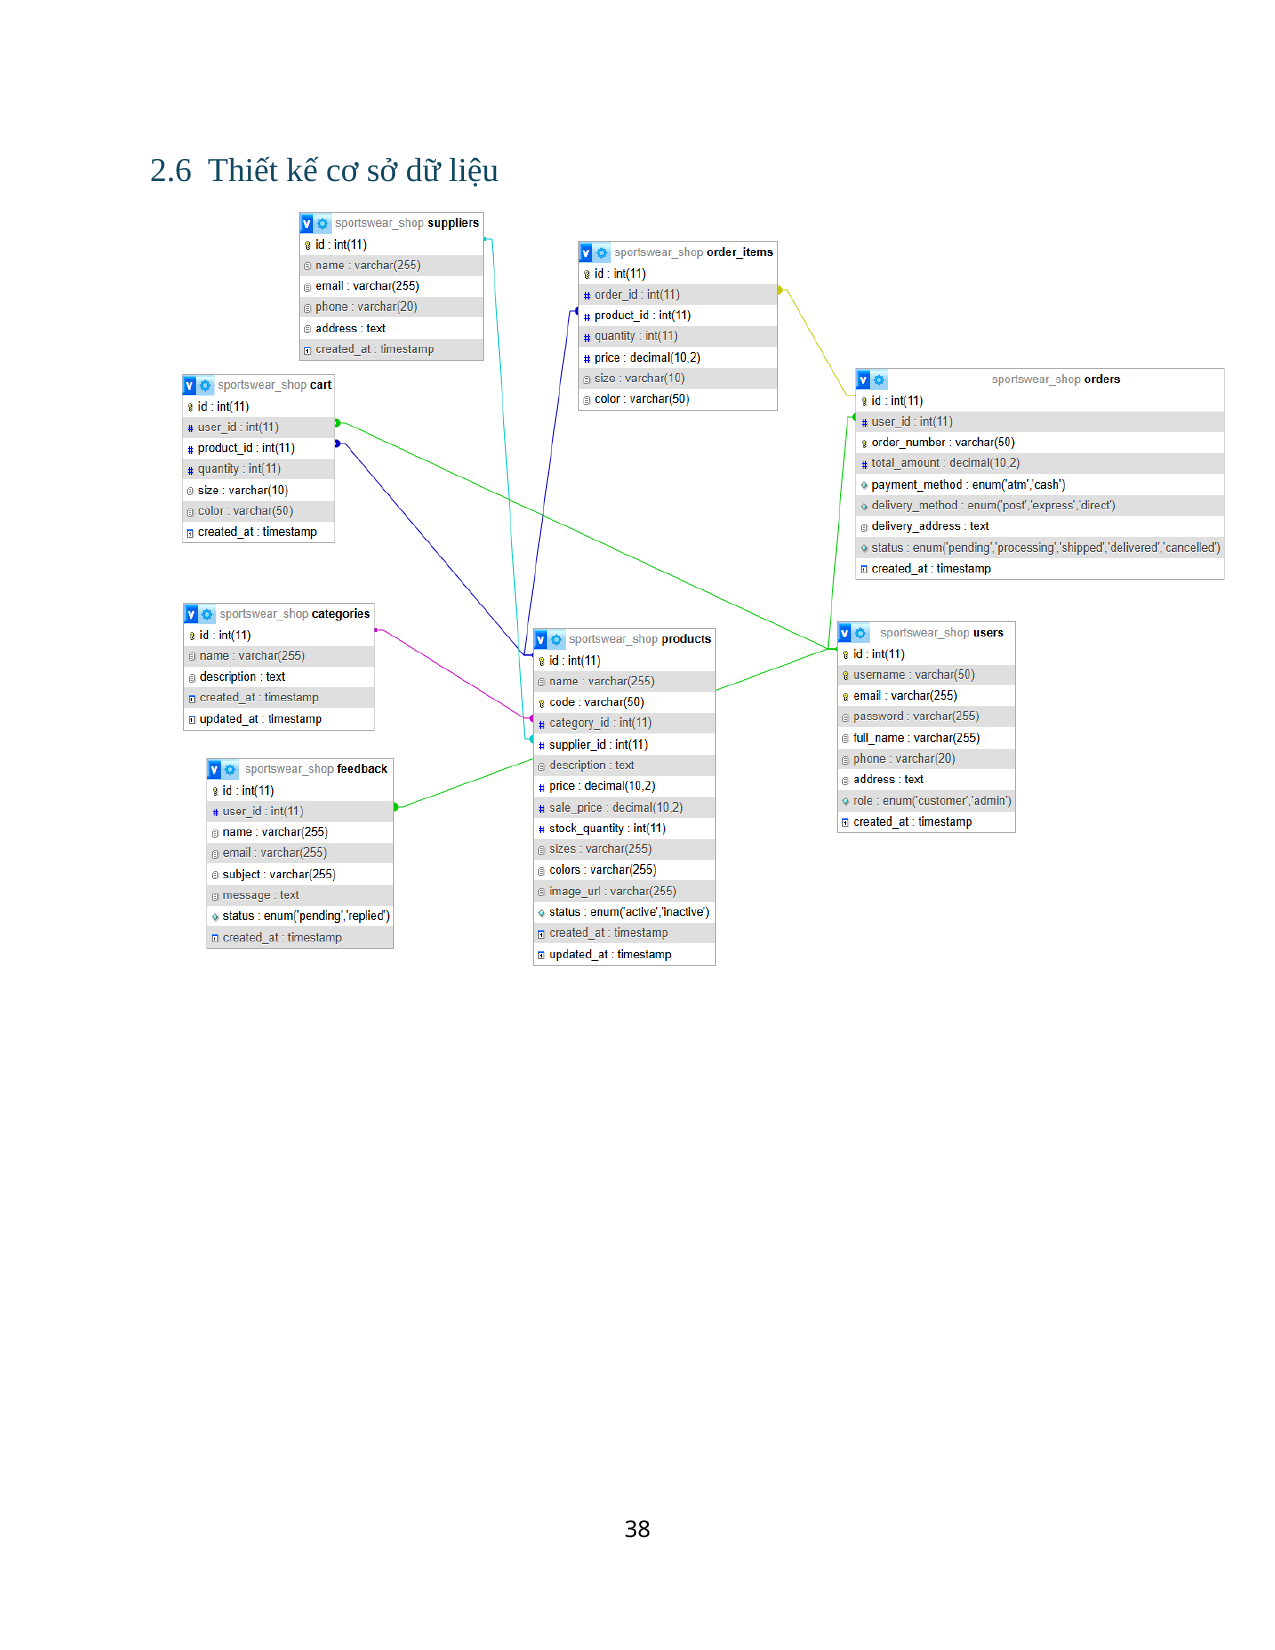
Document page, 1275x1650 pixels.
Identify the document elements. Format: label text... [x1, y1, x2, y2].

picture [150, 203, 1257, 974]
text 2.6 Thiết kế cơ sở dữ liệu [150, 150, 1125, 203]
